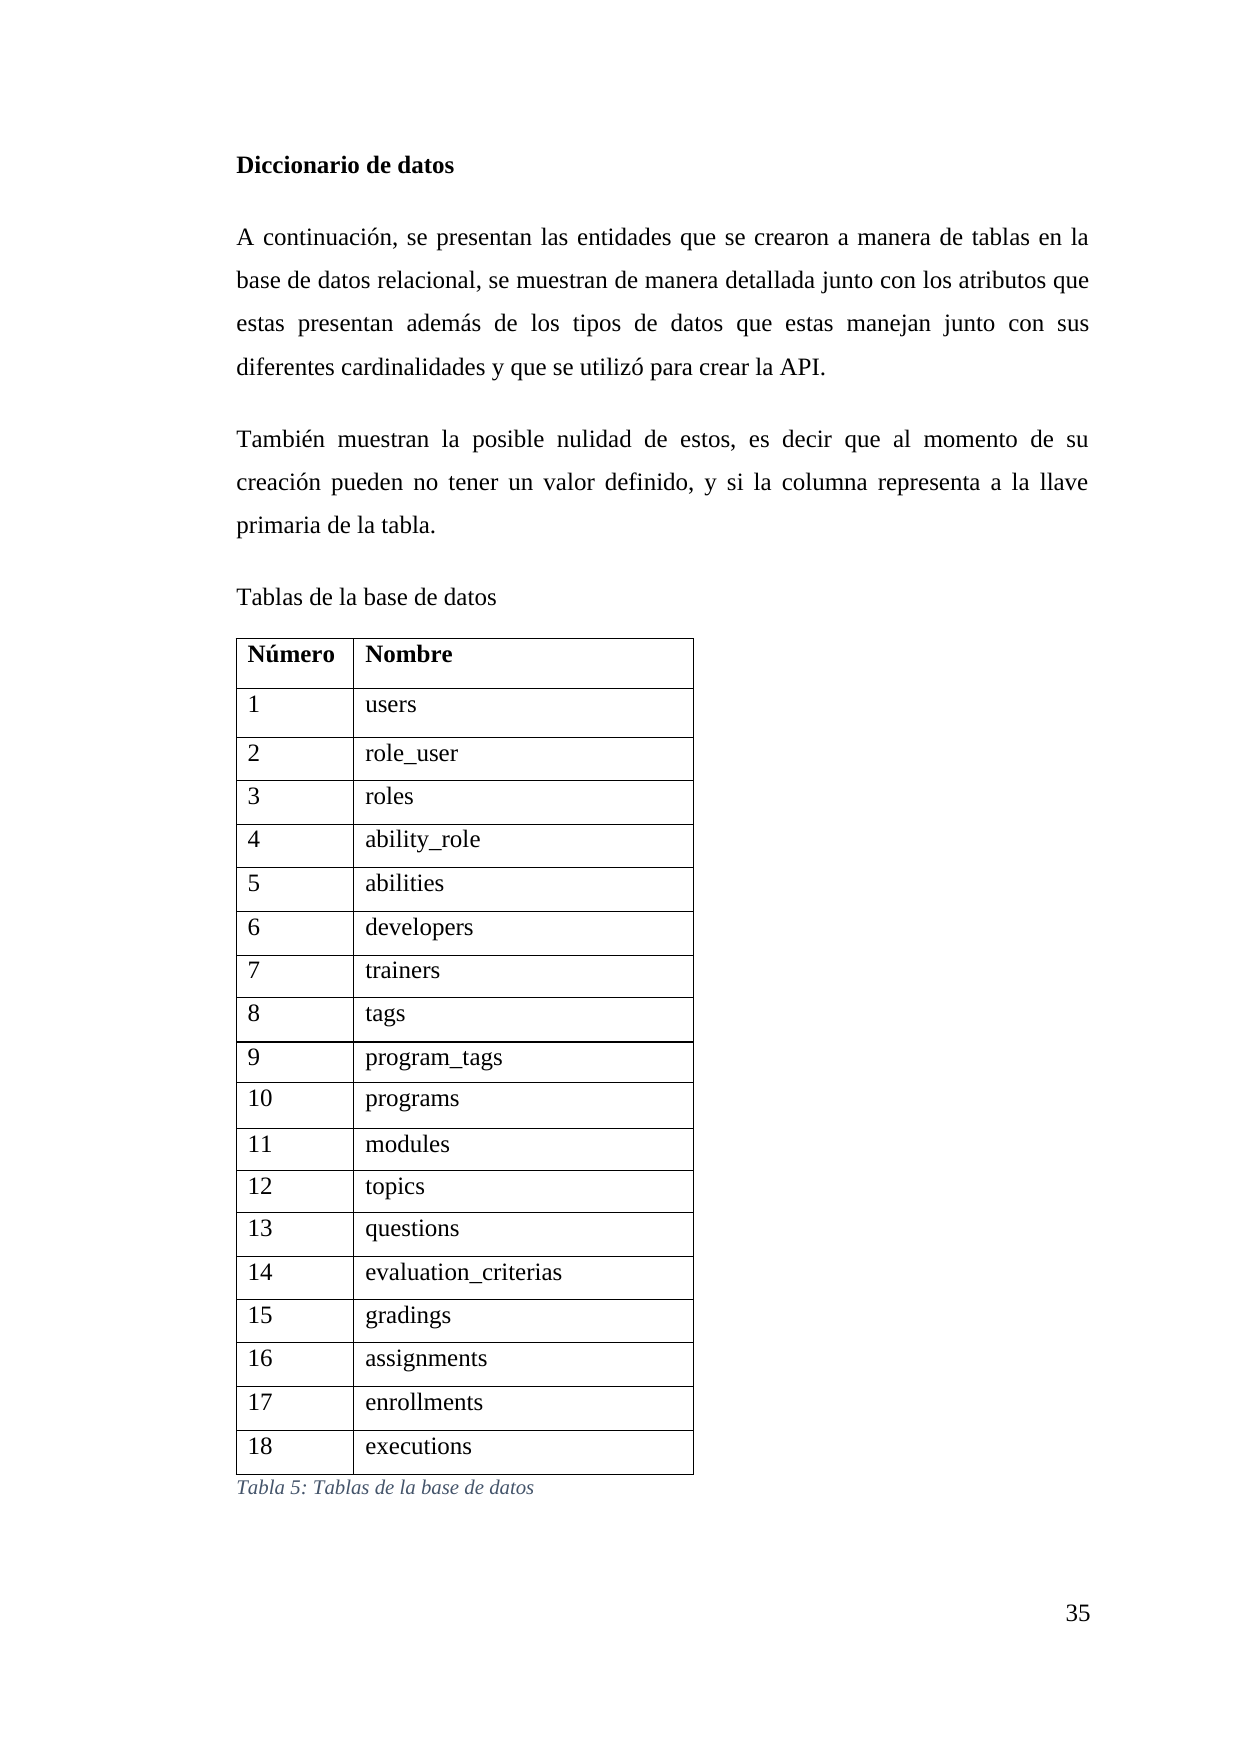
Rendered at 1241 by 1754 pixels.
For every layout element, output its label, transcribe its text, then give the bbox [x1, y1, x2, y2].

table_cell gradings [354, 1300, 693, 1342]
text A continuación, se presentan las entidades que se crearon a manera de tablas en la base de datos relacional, se muestran de manera detallada junto con los atributos que estas presentan además de los tipos de datos que estas manejan junto con sus diferentes cardinalidades y que se utilizó para crear la API. [236, 222, 1090, 380]
table_cell 11 [237, 1129, 353, 1170]
subtitle Tablas de la base de datos [236, 582, 1090, 611]
table_header Número [237, 639, 353, 688]
table_cell programs [354, 1083, 693, 1128]
table_cell trainers [354, 956, 693, 997]
table_cell assignments [354, 1343, 693, 1386]
table_cell enrollments [354, 1387, 693, 1430]
table_cell role_user [354, 738, 693, 780]
table_cell topics [354, 1171, 693, 1212]
table_cell users [354, 689, 693, 737]
table_cell tags [354, 998, 693, 1041]
table_cell 12 [237, 1171, 353, 1212]
table_cell 9 [237, 1043, 353, 1082]
table_cell 5 [237, 868, 353, 911]
table_cell 1 [237, 689, 353, 737]
table_cell 8 [237, 998, 353, 1041]
table_cell 16 [237, 1343, 353, 1386]
table_cell 15 [237, 1300, 353, 1342]
table_cell 2 [237, 738, 353, 780]
subtitle Diccionario de datos [236, 150, 1090, 179]
table_cell roles [354, 781, 693, 823]
table_cell ability_role [354, 825, 693, 867]
table_cell executions [354, 1431, 693, 1473]
table_cell 3 [237, 781, 353, 823]
table_cell evaluation_criterias [354, 1257, 693, 1299]
table_cell 13 [237, 1213, 353, 1256]
table_cell program_tags [354, 1043, 693, 1082]
table_cell 14 [237, 1257, 353, 1299]
table_cell modules [354, 1129, 693, 1170]
table_cell 18 [237, 1431, 353, 1473]
table_cell questions [354, 1213, 693, 1256]
table_header Nombre [354, 639, 693, 688]
table_cell 4 [237, 825, 353, 867]
table_cell 10 [237, 1083, 353, 1128]
table_cell 6 [237, 912, 353, 954]
table_cell 17 [237, 1387, 353, 1430]
text También muestran la posible nulidad de estos, es decir que al momento de su creación pueden no tener un valor definido, y si la columna representa a la llave primaria de la tabla. [236, 424, 1090, 539]
table_cell abilities [354, 868, 693, 911]
table_cell 7 [237, 956, 353, 997]
table_cell developers [354, 912, 693, 954]
text Tabla 5: Tablas de la base de datos [236, 1474, 1090, 1499]
